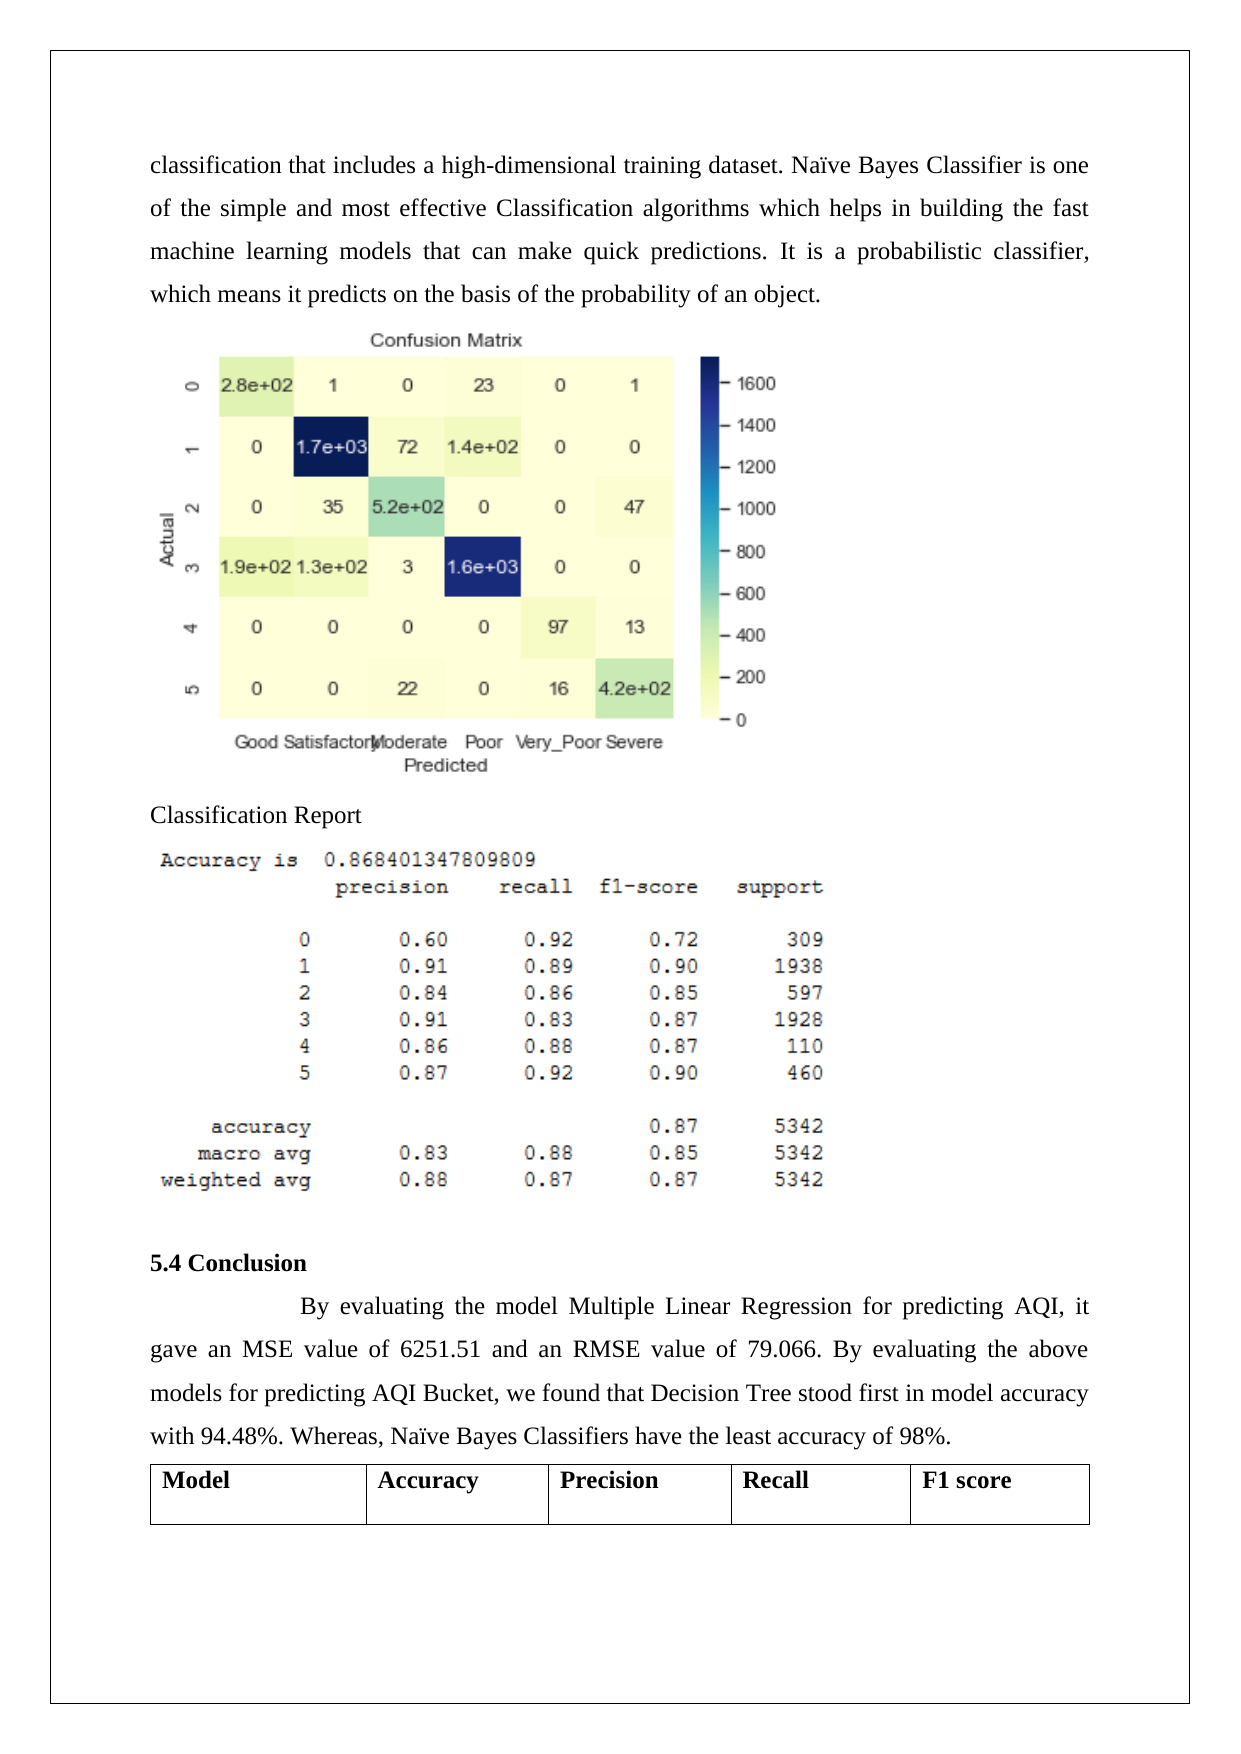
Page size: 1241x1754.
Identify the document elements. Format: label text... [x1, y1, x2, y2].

table_header Recall [732, 1465, 910, 1523]
text Classification Report [150, 801, 1090, 829]
table_header Accuracy [367, 1465, 548, 1523]
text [150, 150, 1090, 308]
table_header Precision [549, 1465, 731, 1523]
picture [150, 843, 852, 1235]
table_header Model [151, 1465, 366, 1523]
picture [150, 322, 789, 787]
text By evaluating the model Multiple Linear Regression for predicting AQI, it gave an MSE value of 6251.51 and an RMSE value of 79.066. By evaluating the above models for predicting AQI Bucket, we found that Decision Tree stood first in model accuracy with 94.48%. Whereas, Naïve Bayes Classifiers have the least accuracy of 98%. [150, 1291, 1090, 1449]
text 5.4 Conclusion [150, 1248, 1090, 1277]
table_header F1 score [911, 1465, 1089, 1523]
